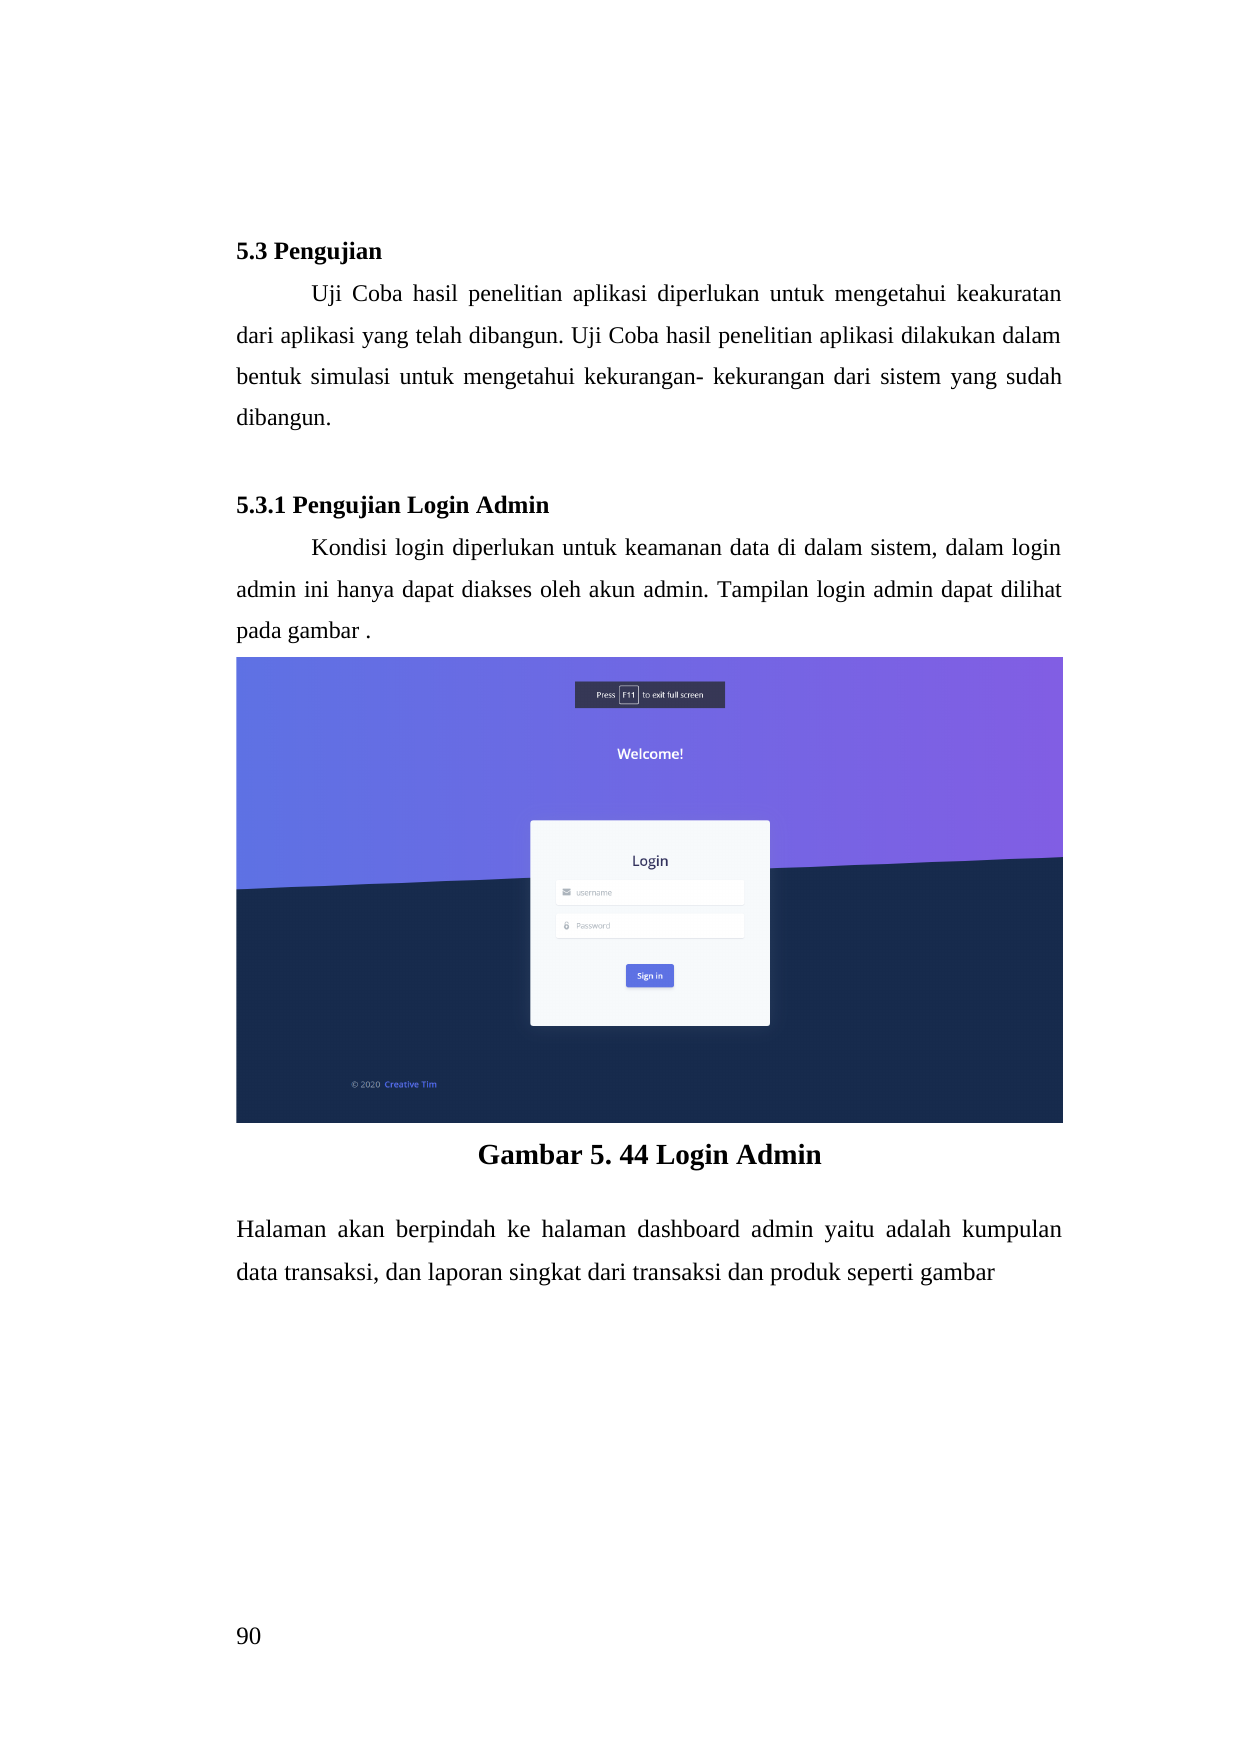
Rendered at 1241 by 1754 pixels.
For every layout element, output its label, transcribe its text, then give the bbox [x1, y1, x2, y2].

text Halaman akan berpindah ke halaman dashboard admin yaitu adalah kumpulan data transaksi, dan laporan singkat dari transaksi dan produk seperti gambar [236, 1214, 1063, 1286]
text Uji Coba hasil penelitian aplikasi diperlukan untuk mengetahui keakuratan dari aplikasi yang telah dibangun. Uji Coba hasil penelitian aplikasi dilakukan dalam bentuk simulasi untuk mengetahui kekurangan- kekurangan dari sistem yang sudah dibangun. [236, 279, 1063, 431]
subtitle 5.3.1 Pengujian Login Admin [236, 490, 1063, 519]
picture [236, 657, 1063, 1123]
text Kondisi login diperlukan untuk keamanan data di dalam sistem, dalam login admin ini hanya dapat diakses oleh akun admin. Tampilan login admin dapat dilihat pada gambar . [236, 533, 1063, 644]
subtitle 5.3 Pengujian [236, 236, 1063, 265]
